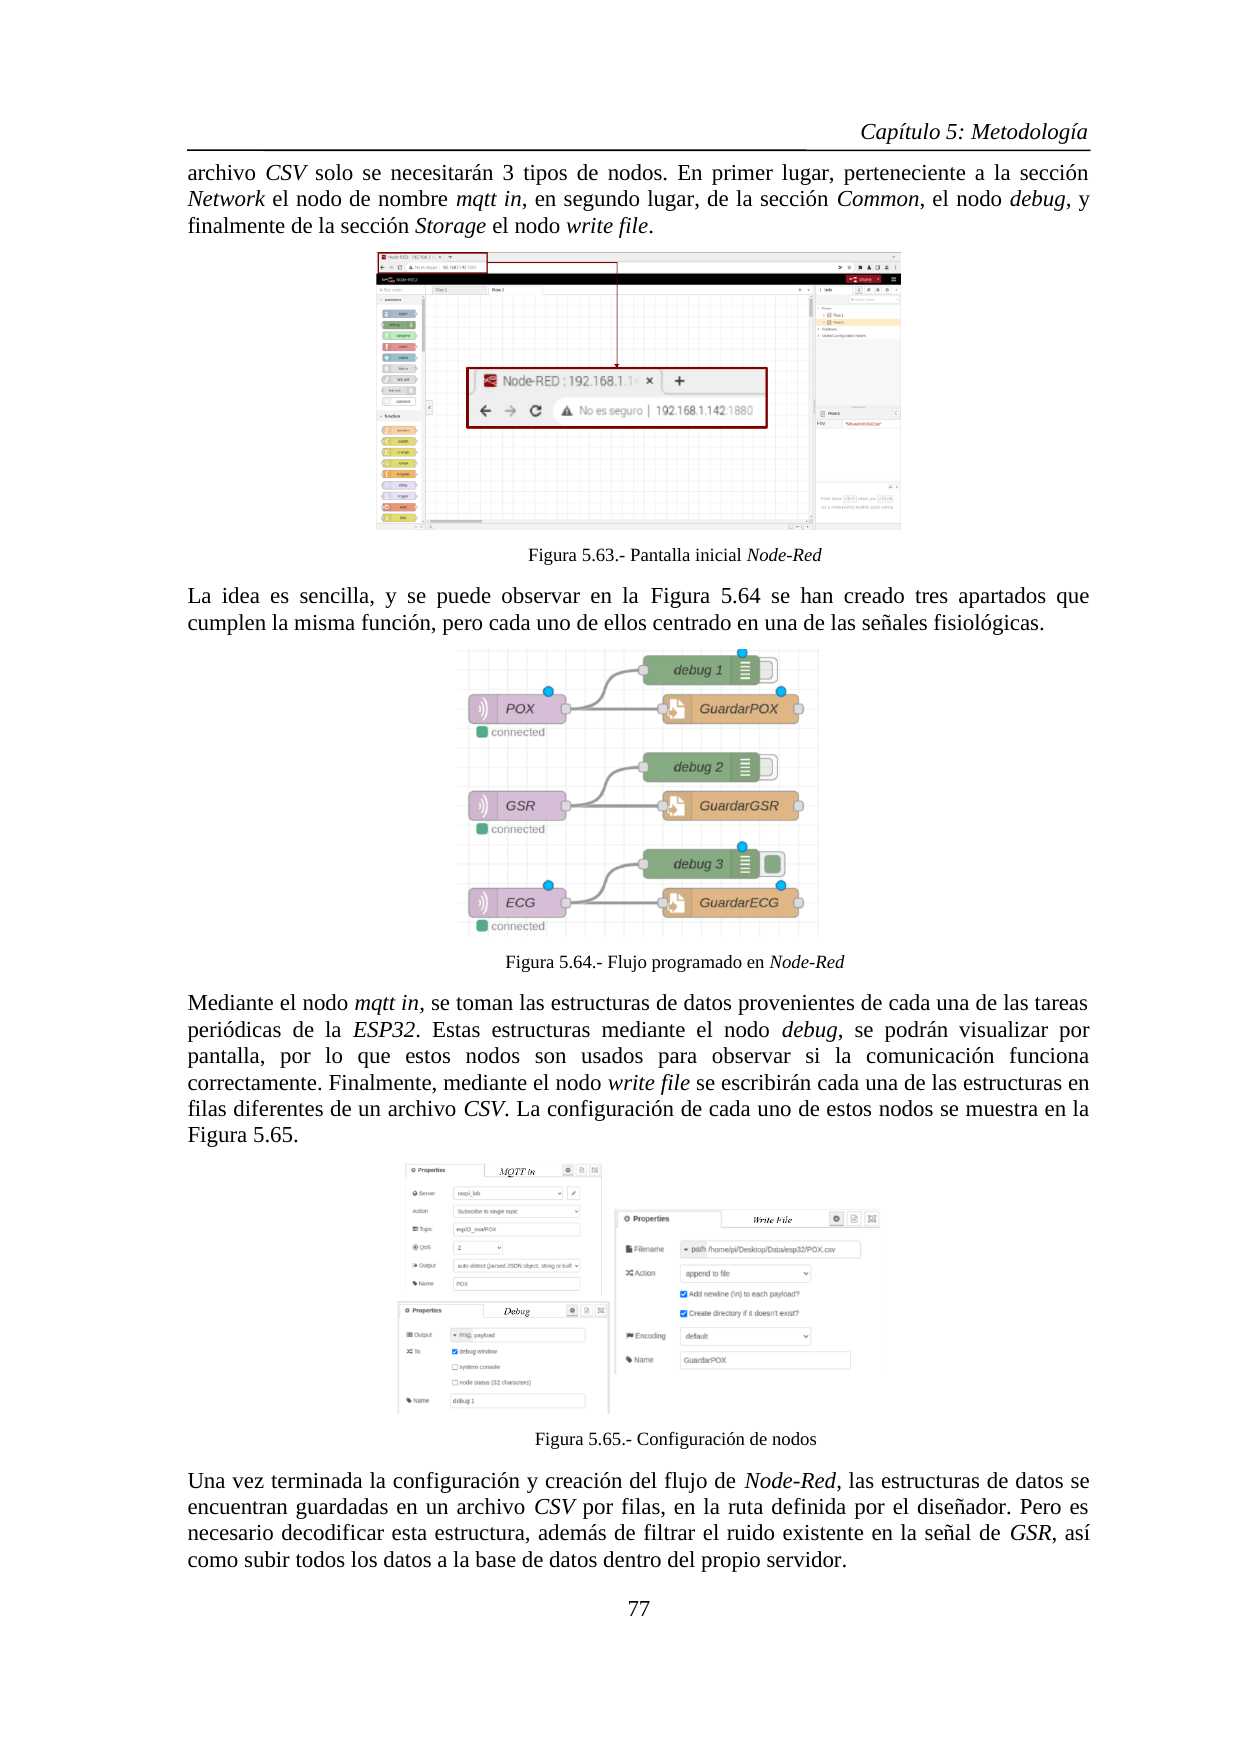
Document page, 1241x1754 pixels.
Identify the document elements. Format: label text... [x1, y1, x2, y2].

picture [457, 649, 820, 937]
text Una vez terminada la configuración y creación del flujo de Node-Red, las estructuras de datos se encuentran guardadas en un archivo CSV por filas, en la ruta definida por el diseñador. Pero es necesario decodificar esta estructura, además de filtrar el ruido existente en la señal de GSR, así como subir todos los datos a la base de datos dentro del propio servidor. [187, 1467, 1090, 1572]
picture [376, 252, 901, 530]
picture [397, 1162, 881, 1414]
